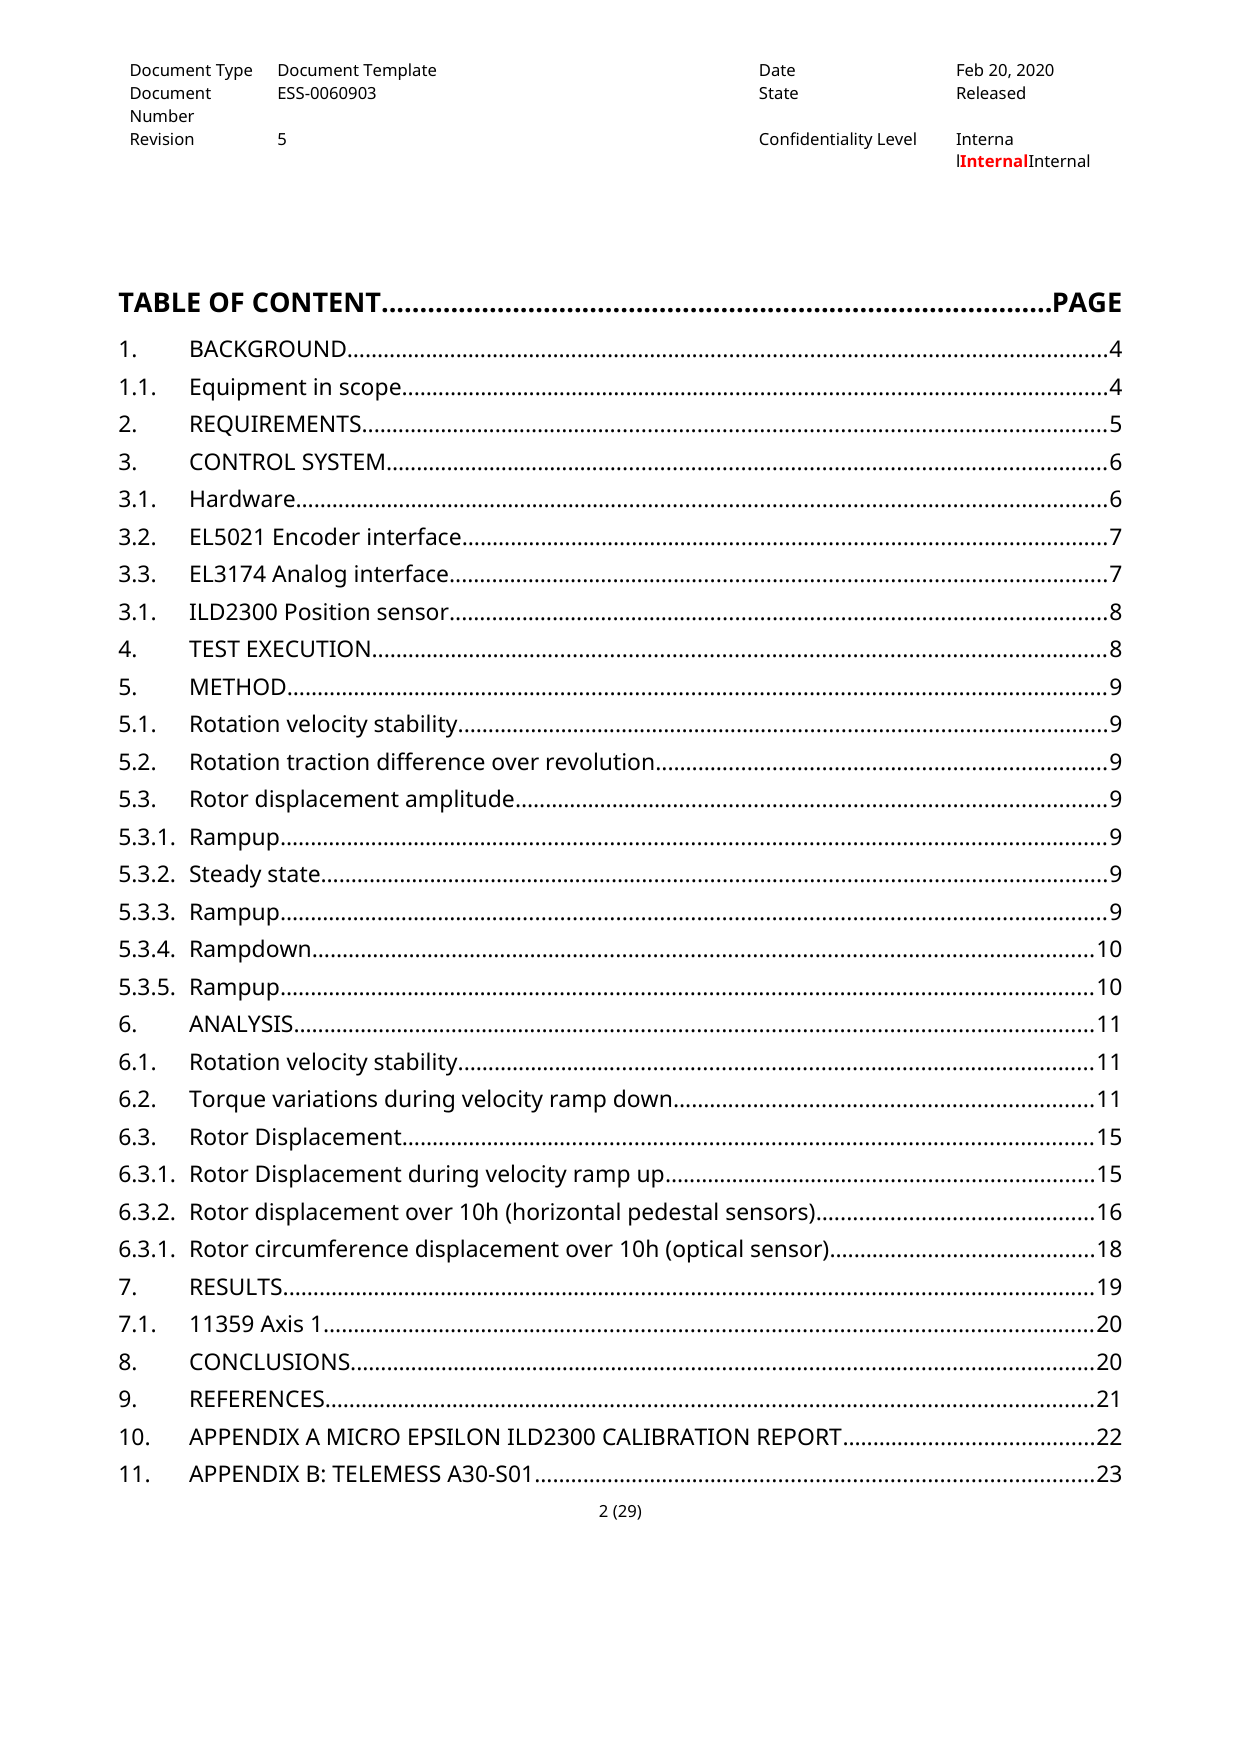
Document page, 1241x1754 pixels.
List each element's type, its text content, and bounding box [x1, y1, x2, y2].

text 6.3. Rotor Displacement 15 [118, 1121, 1122, 1152]
text 2. Requirements 5 [118, 408, 1122, 439]
text 6.3.1. Rotor circumference displacement over 10h (optical sensor) 18 [118, 1233, 1122, 1264]
text 1.1. Equipment in scope 4 [118, 371, 1122, 402]
text 5.3.4. Rampdown 10 [118, 933, 1122, 964]
text 5.3.3. Rampup 9 [118, 896, 1122, 927]
text 6. Analysis 11 [118, 1008, 1122, 1039]
text 5.3.1. Rampup 9 [118, 821, 1122, 852]
text 3.1. Hardware 6 [118, 483, 1122, 514]
text 9. references 21 [118, 1383, 1122, 1414]
text 7. Results 19 [118, 1271, 1122, 1302]
text 6.3.1. Rotor Displacement during velocity ramp up 15 [118, 1158, 1122, 1189]
text 5. METHOD 9 [118, 671, 1122, 702]
text 1. Background 4 [118, 333, 1122, 364]
text 5.2. Rotation traction difference over revolution 9 [118, 746, 1122, 777]
text 4. Test Execution 8 [118, 633, 1122, 664]
text 8. CONCLUSIONS 20 [118, 1346, 1122, 1377]
text 6.1. Rotation velocity stability 11 [118, 1046, 1122, 1077]
text 10. Appendix A Micro Epsilon ILD2300 Calibration REPORT 22 [118, 1421, 1122, 1452]
text 5.1. Rotation velocity stability 9 [118, 708, 1122, 739]
text 3.2. EL5021 Encoder interface 7 [118, 521, 1122, 552]
text 3.1. ILD2300 Position sensor 8 [118, 596, 1122, 627]
text 5.3. Rotor displacement amplitude 9 [118, 783, 1122, 814]
text 6.2. Torque variations during velocity ramp down 11 [118, 1083, 1122, 1114]
text 5.3.2. Steady state 9 [118, 858, 1122, 889]
text 3.3. EL3174 Analog interface 7 [118, 558, 1122, 589]
text 5.3.5. Rampup 10 [118, 971, 1122, 1002]
text 7.1. 11359 Axis 1 20 [118, 1308, 1122, 1339]
subtitle TABLE OF CONTENT PAGE [118, 284, 1122, 321]
text 11. Appendix B: Telemess A30-S01 23 [118, 1458, 1122, 1489]
text 3. CONTROL SYSTEM 6 [118, 446, 1122, 477]
text 6.3.2. Rotor displacement over 10h (horizontal pedestal sensors) 16 [118, 1196, 1122, 1227]
